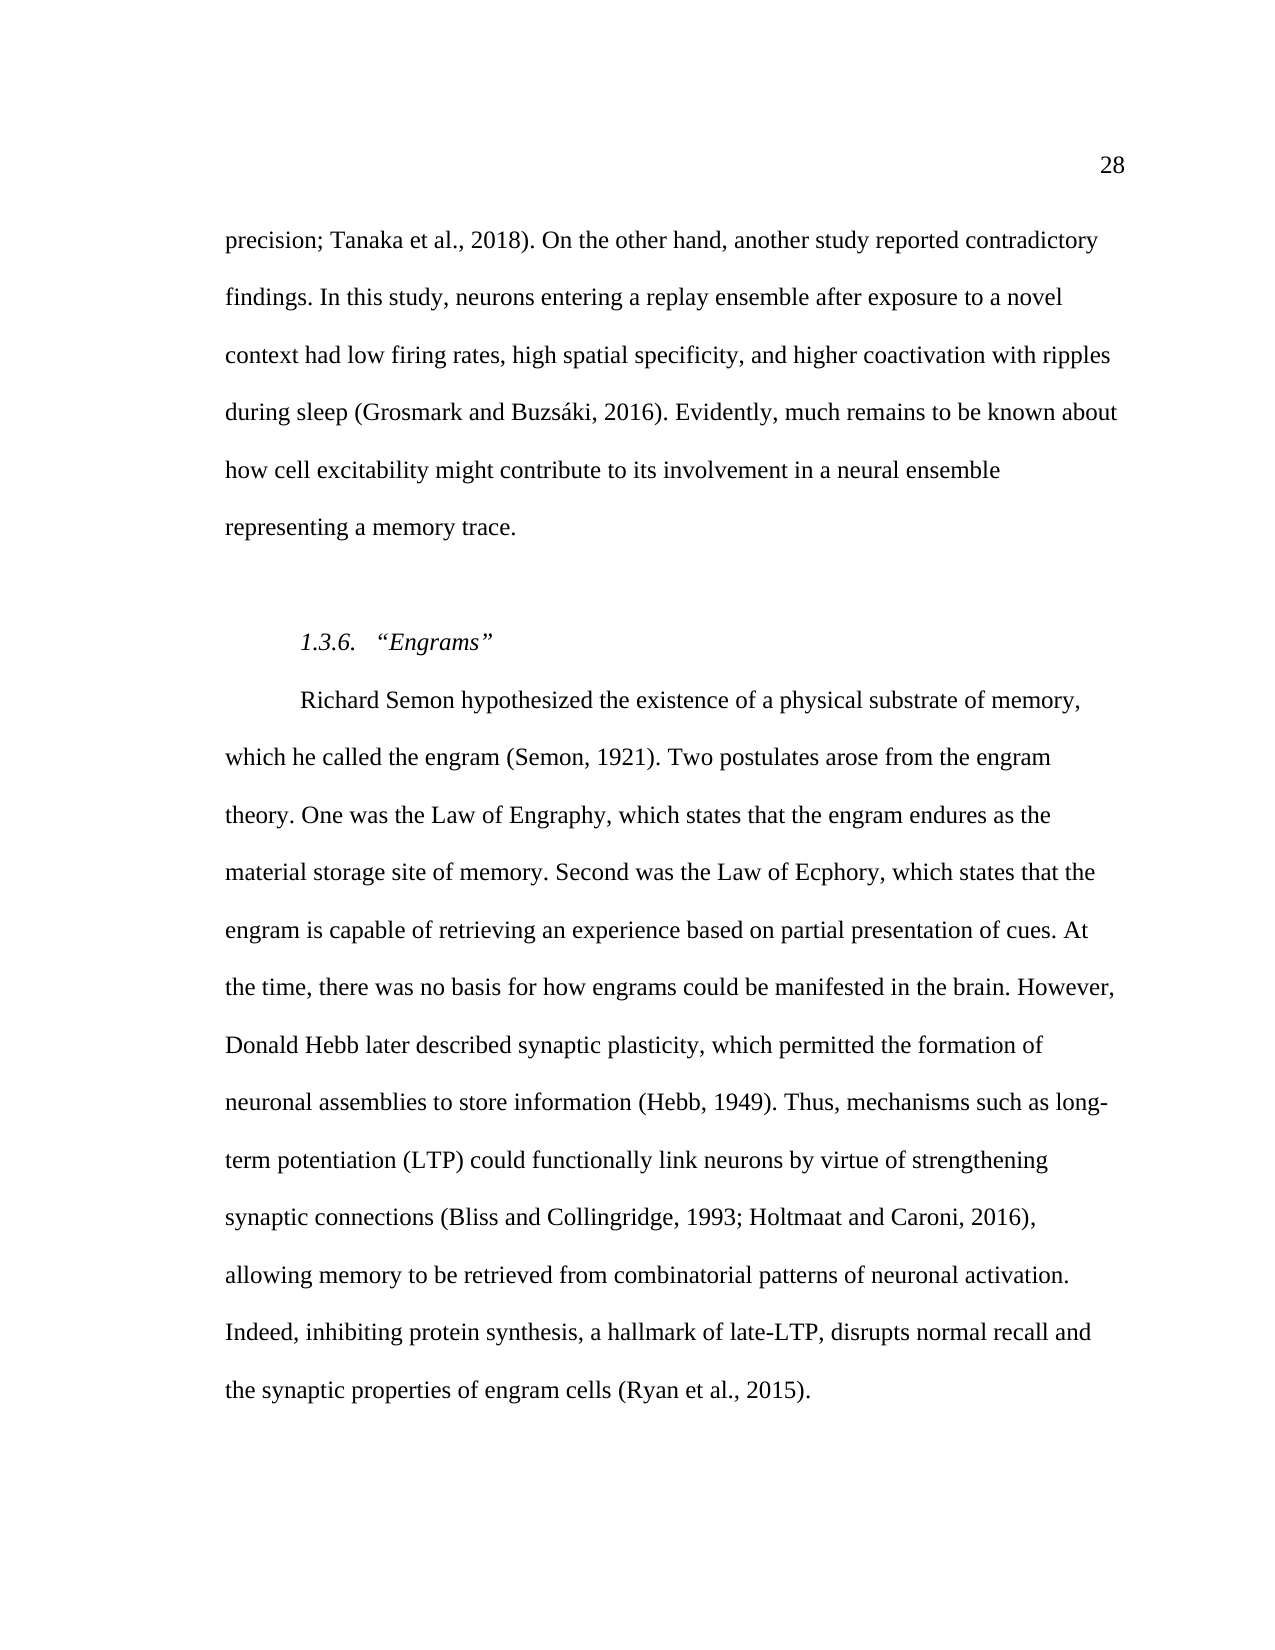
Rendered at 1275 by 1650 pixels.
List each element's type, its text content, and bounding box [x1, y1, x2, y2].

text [225, 225, 1125, 541]
subtitle “Engrams” [300, 627, 1125, 656]
text Richard Semon hypothesized the existence of a physical substrate of memory, which he called the engram (Semon, 1921). Two postulates arose from the engram theory. One was the Law of Engraphy, which states that the engram endures as the material storage site of memory. Second was the Law of Ecphory, which states that the engram is capable of retrieving an experience based on partial presentation of cues. At the time, there was no basis for how engrams could be manifested in the brain. However, Donald Hebb later described synaptic plasticity, which permitted the formation of neuronal assemblies to store information (Hebb, 1949). Thus, mechanisms such as long-term potentiation (LTP) could functionally link neurons by virtue of strengthening synaptic connections (Bliss and Collingridge, 1993; Holtmaat and Caroni, 2016), allowing memory to be retrieved from combinatorial patterns of neuronal activation. Indeed, inhibiting protein synthesis, a hallmark of late-LTP, disrupts normal recall and the synaptic properties of engram cells (Ryan et al., 2015). [225, 685, 1125, 1404]
